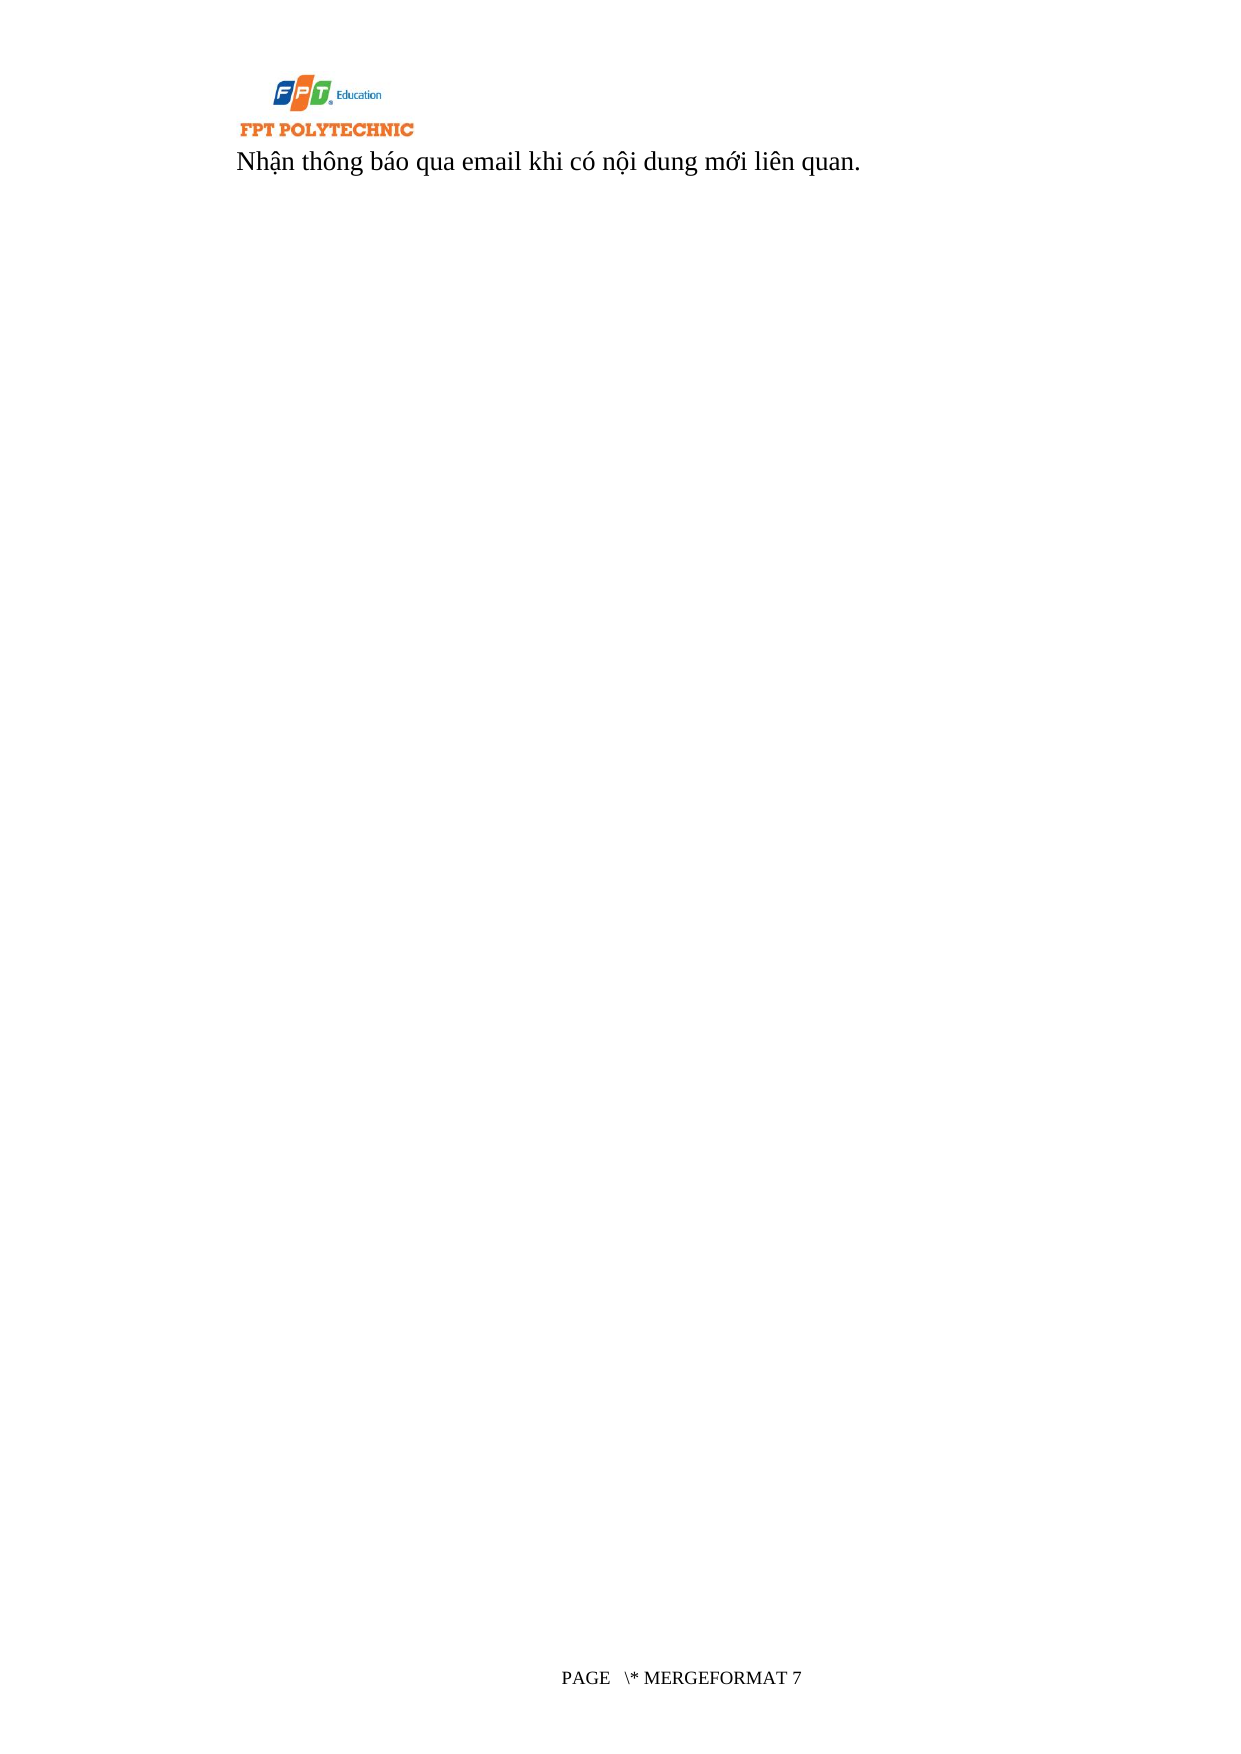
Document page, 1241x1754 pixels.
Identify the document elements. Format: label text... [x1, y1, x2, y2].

text Nhận thông báo qua email khi có nội dung mới liên quan. [177, 145, 1122, 176]
picture [236, 71, 415, 141]
